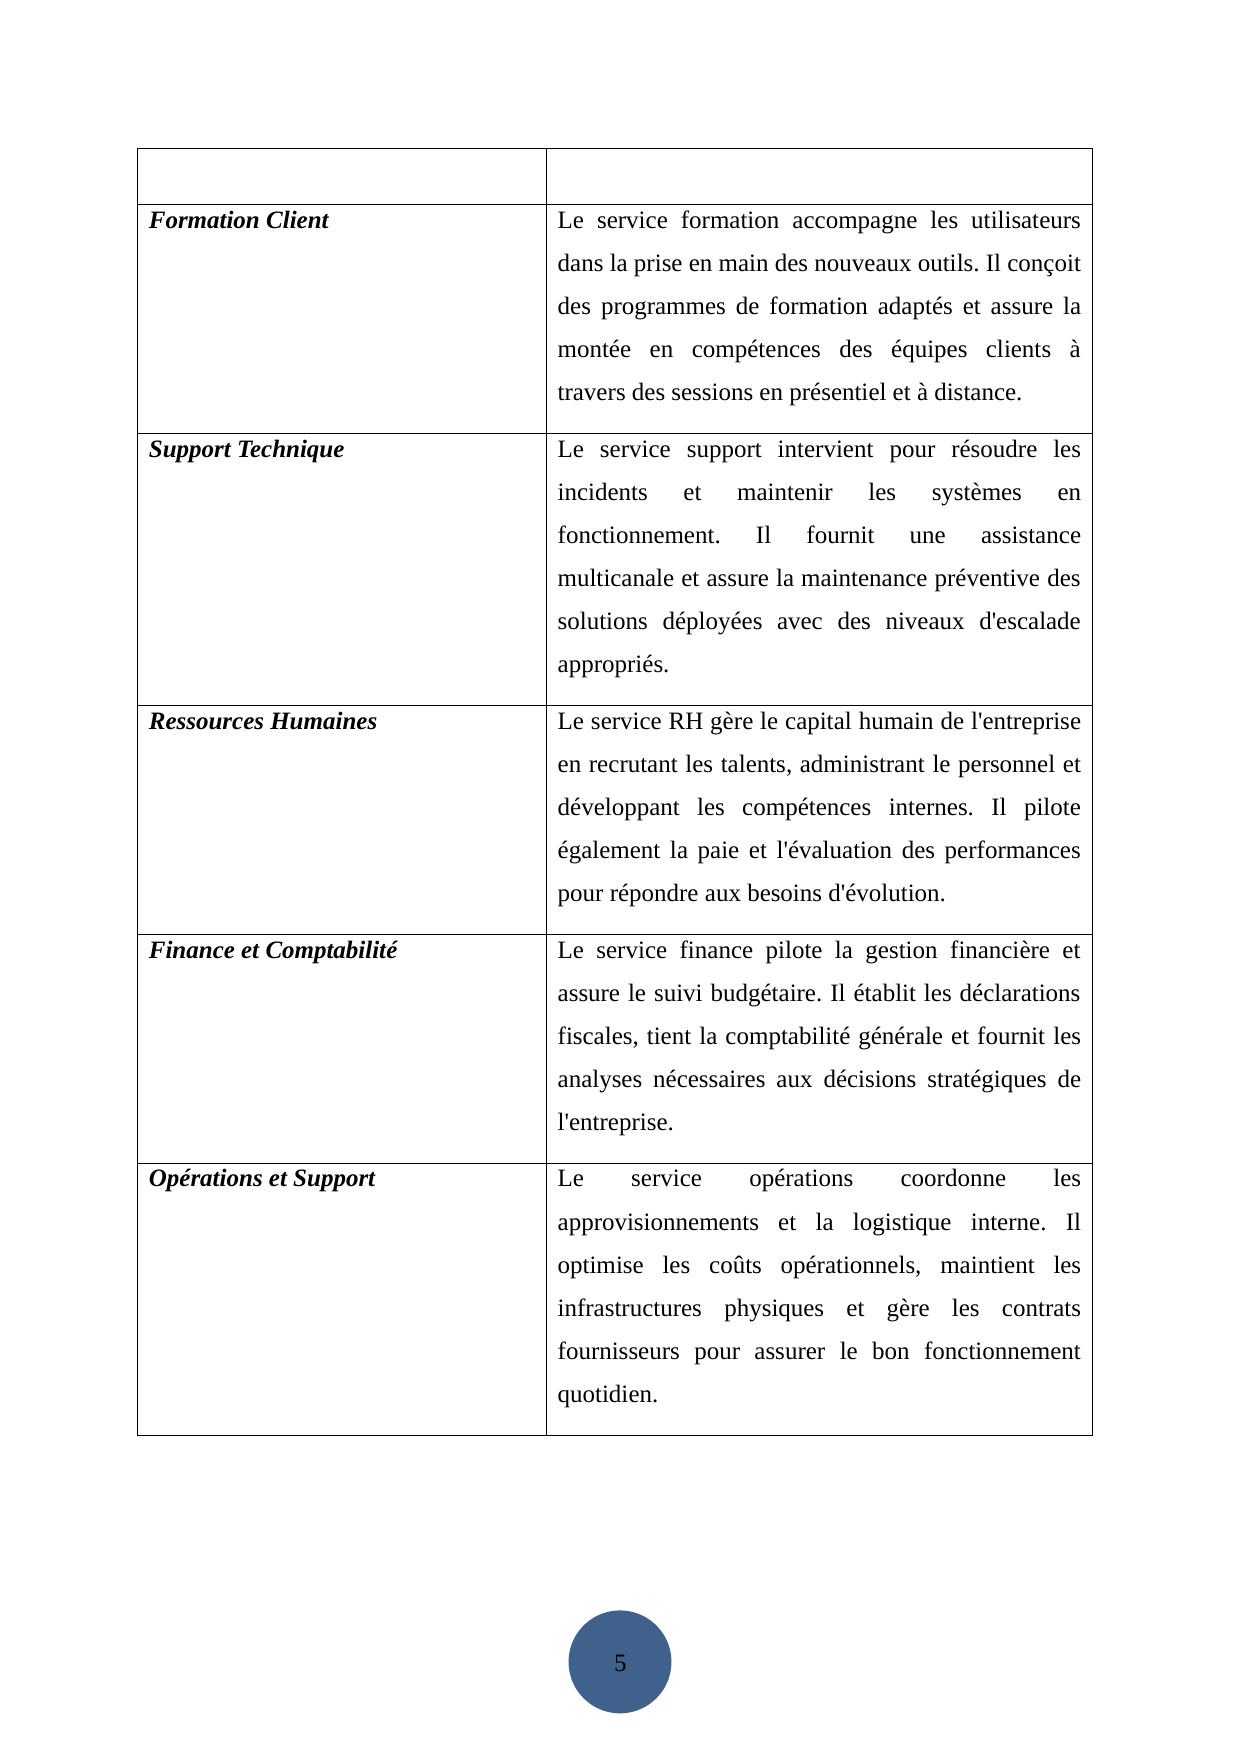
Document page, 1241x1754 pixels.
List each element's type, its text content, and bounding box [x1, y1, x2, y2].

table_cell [138, 149, 546, 204]
table_cell Le service finance pilote la gestion financière et assure le suivi budgétaire. Il établit les déclarations fiscales, tient la comptabilité générale et fournit les analyses nécessaires aux décisions stratégiques de l'entreprise. [547, 935, 1092, 1162]
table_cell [547, 149, 1092, 204]
table_cell Finance et Comptabilité [138, 935, 546, 1162]
table_cell Le service RH gère le capital humain de l'entreprise en recrutant les talents, administrant le personnel et développant les compétences internes. Il pilote également la paie et l'évaluation des performances pour répondre aux besoins d'évolution. [547, 706, 1092, 934]
table_cell Ressources Humaines [138, 706, 546, 934]
table_cell Support Technique [138, 434, 546, 705]
table_cell Le service opérations coordonne les approvisionnements et la logistique interne. Il optimise les coûts opérationnels, maintient les infrastructures physiques et gère les contrats fournisseurs pour assurer le bon fonctionnement quotidien. [547, 1164, 1092, 1434]
table_cell Opérations et Support [138, 1164, 546, 1434]
table_cell Formation Client [138, 205, 546, 433]
table_cell Le service support intervient pour résoudre les incidents et maintenir les systèmes en fonctionnement. Il fournit une assistance multicanale et assure la maintenance préventive des solutions déployées avec des niveaux d'escalade appropriés. [547, 434, 1092, 705]
table_cell Le service formation accompagne les utilisateurs dans la prise en main des nouveaux outils. Il conçoit des programmes de formation adaptés et assure la montée en compétences des équipes clients à travers des sessions en présentiel et à distance. [547, 205, 1092, 433]
